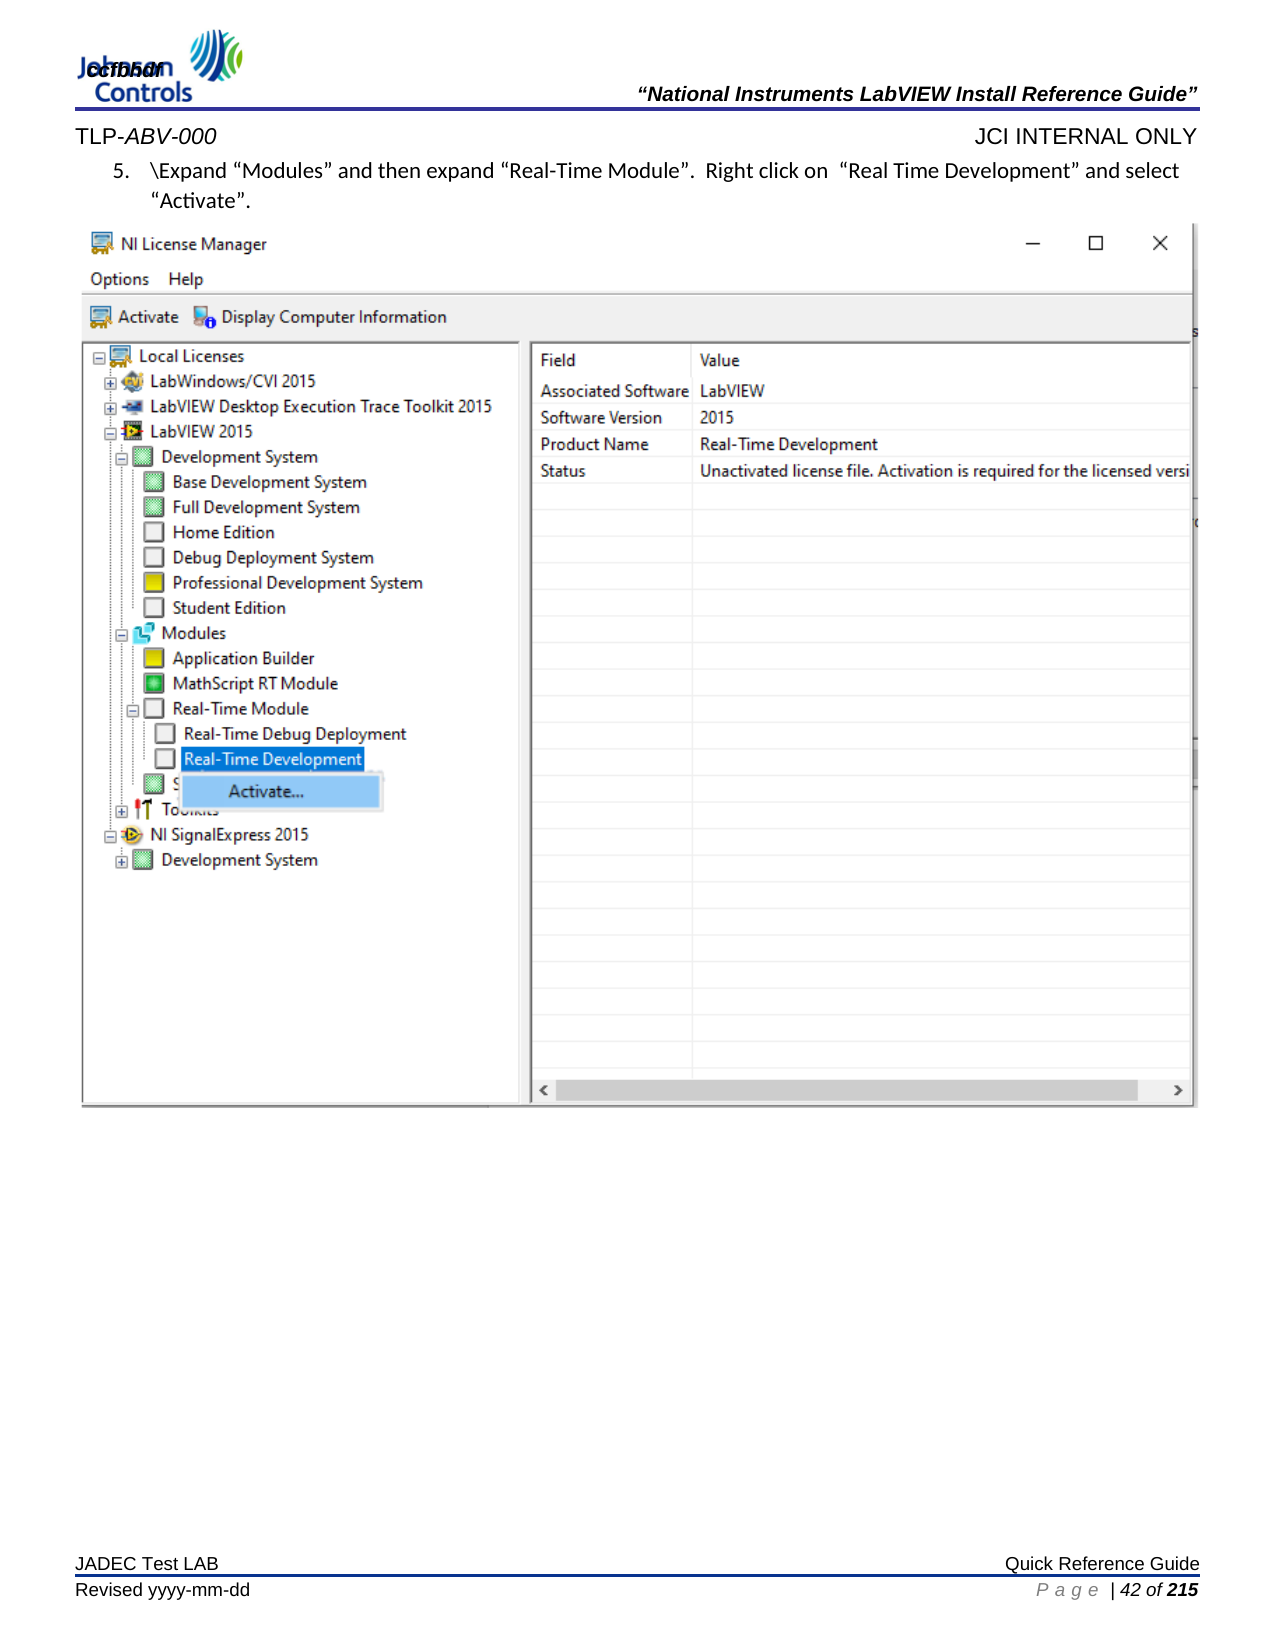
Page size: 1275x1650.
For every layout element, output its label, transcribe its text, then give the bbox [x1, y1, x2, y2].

picture [75, 218, 1200, 1108]
picture [76, 26, 246, 105]
list \Expand “Modules” and then expand “Real-Time Module”. Right click on “Real Time Development” and select “Activate”. [112, 156, 1200, 214]
